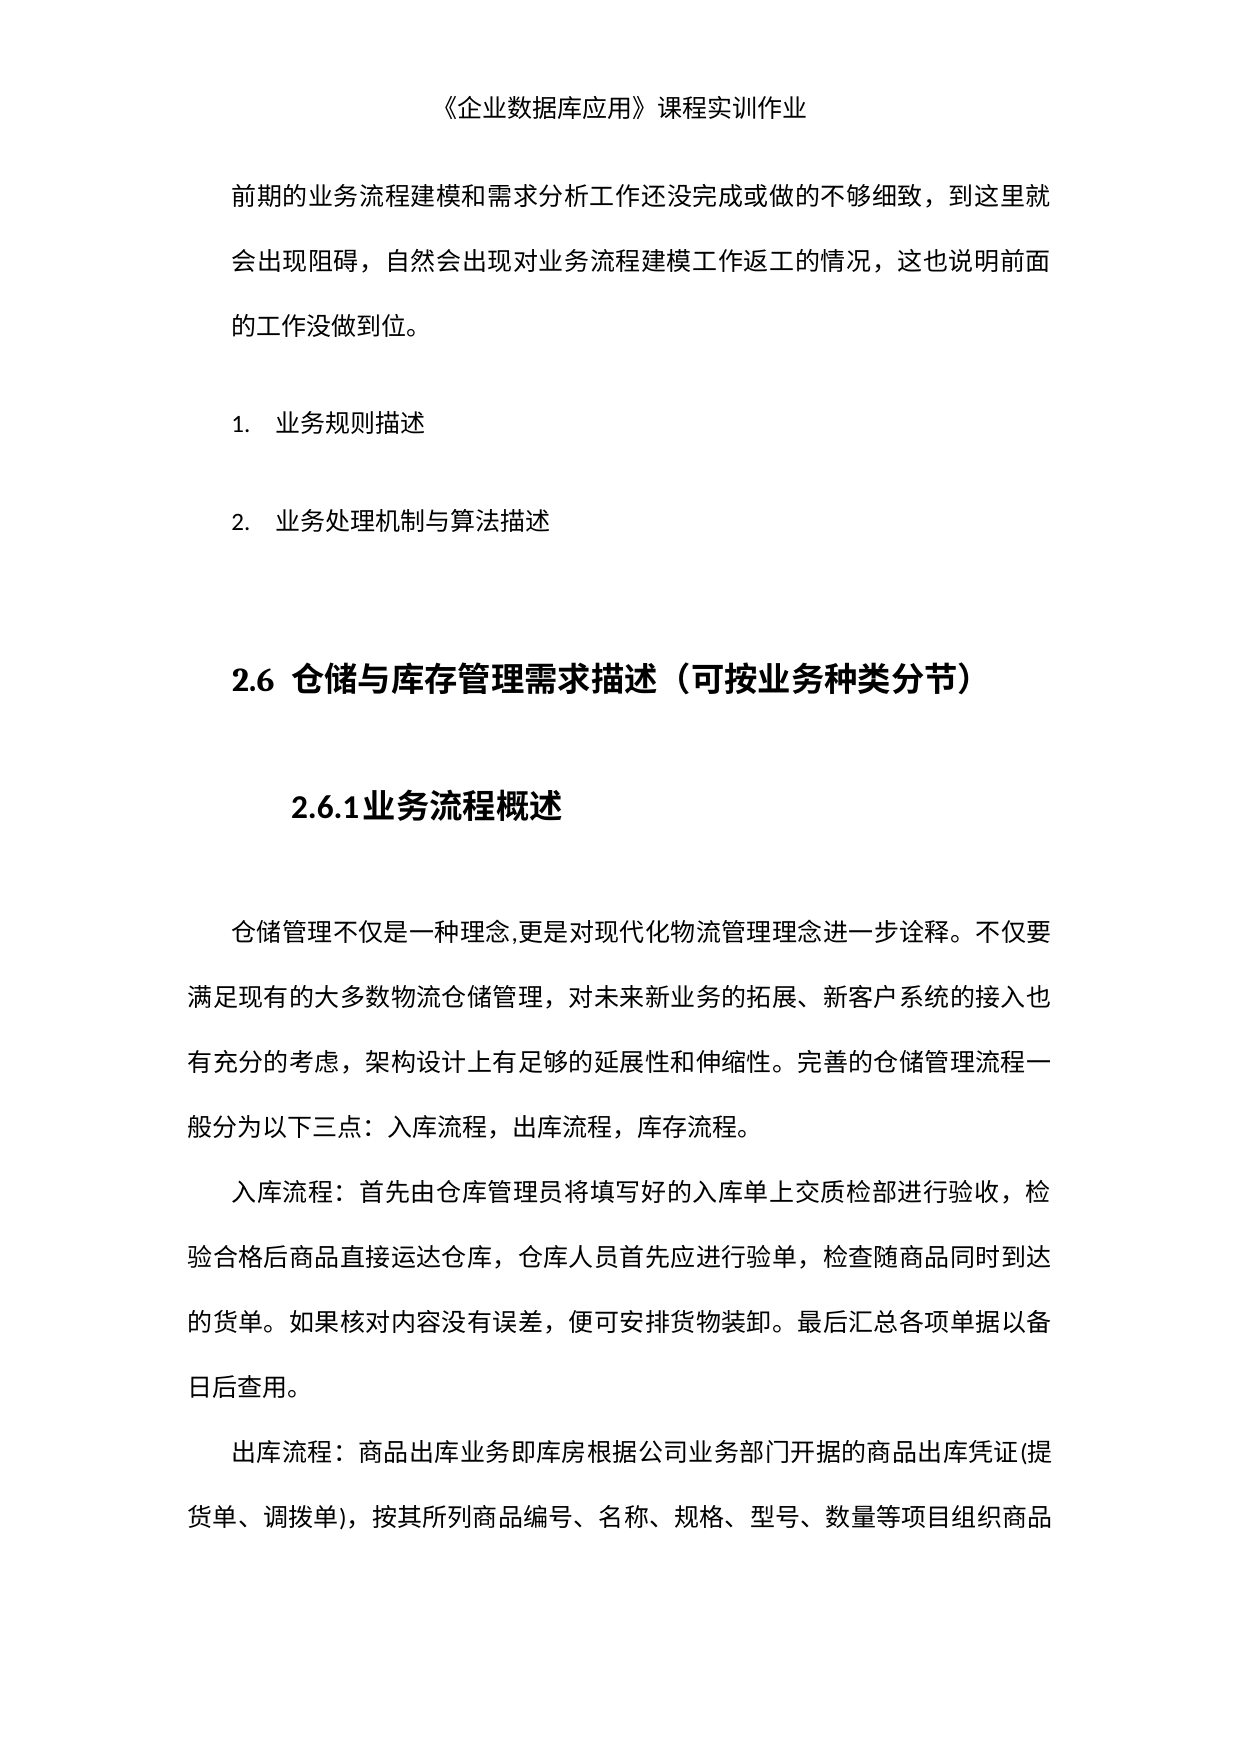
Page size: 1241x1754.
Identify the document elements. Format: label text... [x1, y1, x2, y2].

text 仓储管理不仅是一种理念,更是对现代化物流管理理念进一步诠释。不仅要满足现有的大多数物流仓储管理，对未来新业务的拓展、新客户系统的接入也有充分的考虑，架构设计上有足够的延展性和伸缩性。完善的仓储管理流程一般分为以下三点：入库流程，出库流程，库存流程。 [187, 898, 1053, 1158]
list 业务规则描述 [231, 389, 1053, 454]
list 业务处理机制与算法描述 [231, 487, 1053, 552]
subtitle 仓储与库存管理需求描述（可按业务种类分节） [232, 644, 1053, 709]
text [187, 1418, 1053, 1548]
subtitle 业务流程概述 [291, 771, 1053, 836]
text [231, 162, 1053, 357]
text 入库流程：首先由仓库管理员将填写好的入库单上交质检部进行验收，检验合格后商品直接运达仓库，仓库人员首先应进行验单，检查随商品同时到达的货单。如果核对内容没有误差，便可安排货物装卸。最后汇总各项单据以备日后查用。 [187, 1158, 1053, 1418]
